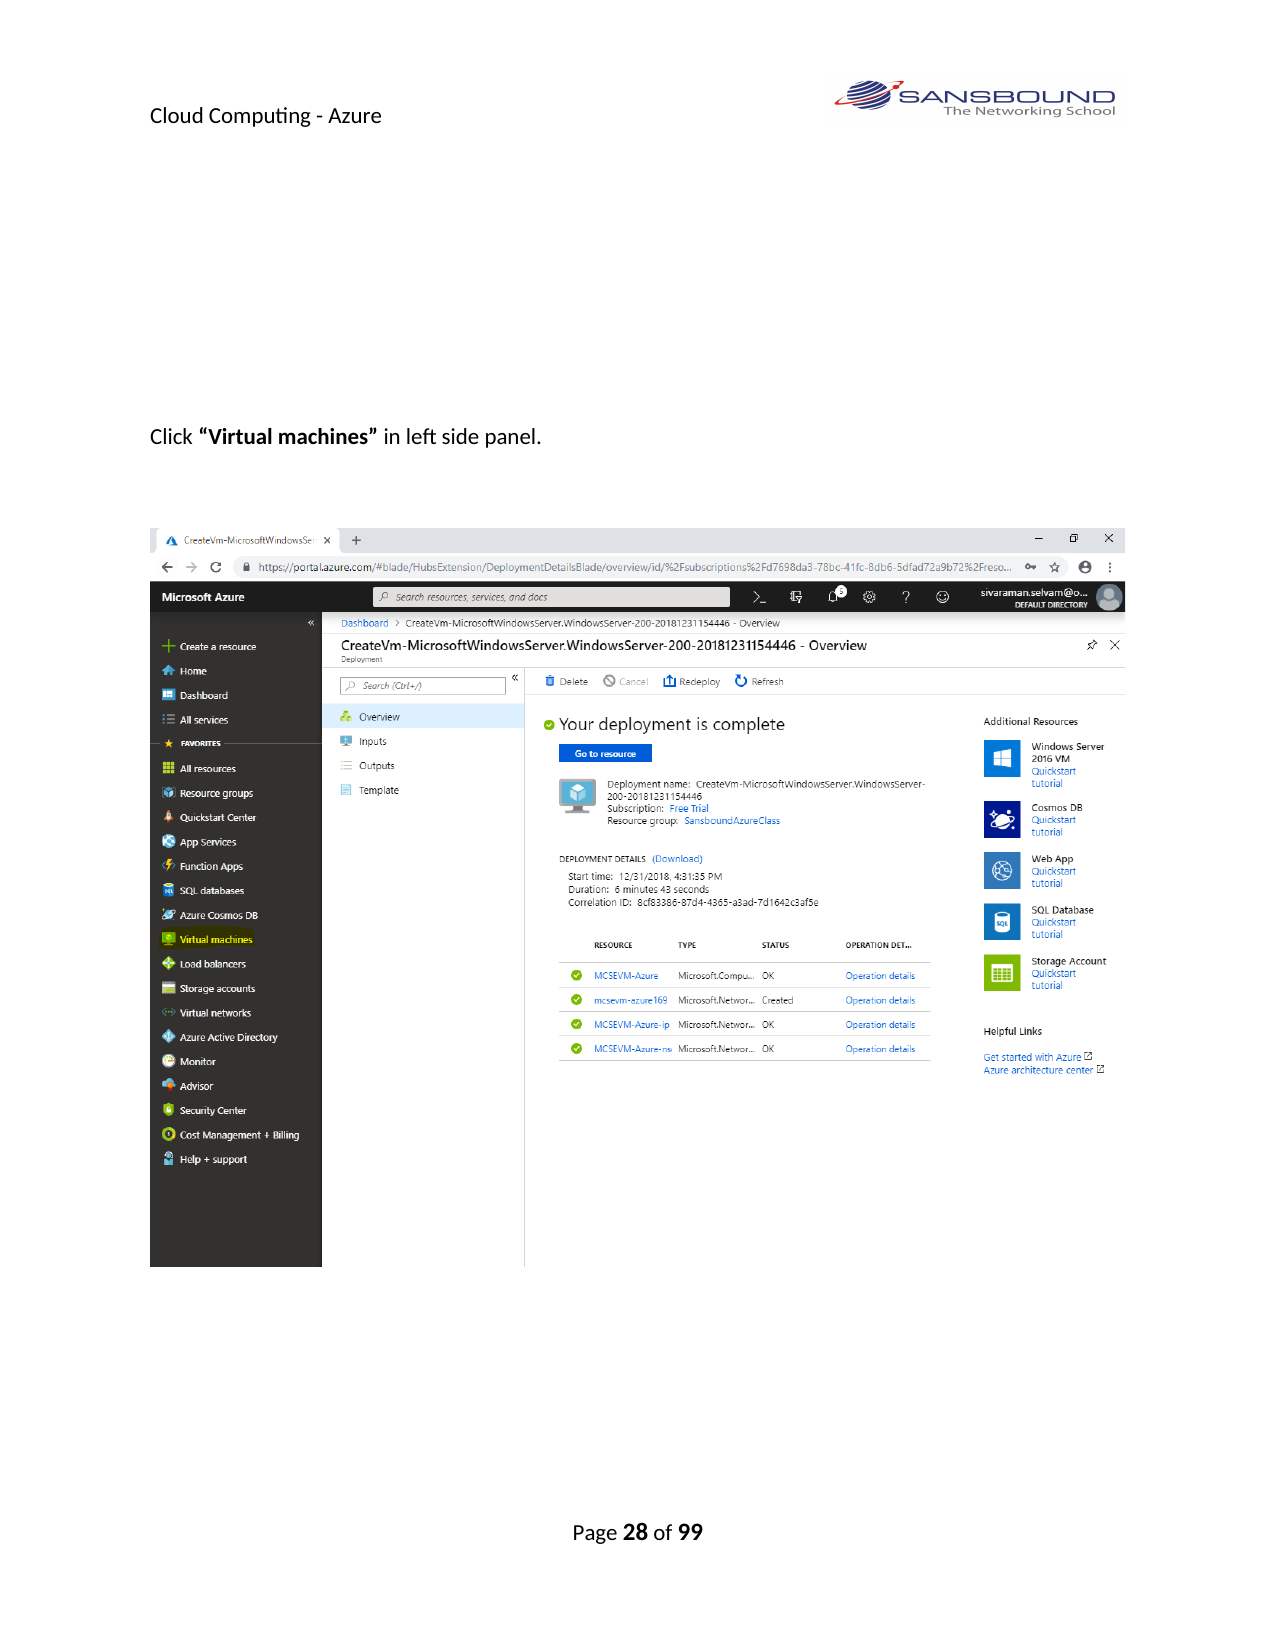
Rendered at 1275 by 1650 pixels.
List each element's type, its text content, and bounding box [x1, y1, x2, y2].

text Click “Virtual machines” in left side panel. [150, 422, 1125, 450]
picture [823, 75, 1125, 124]
picture [150, 528, 1125, 1267]
